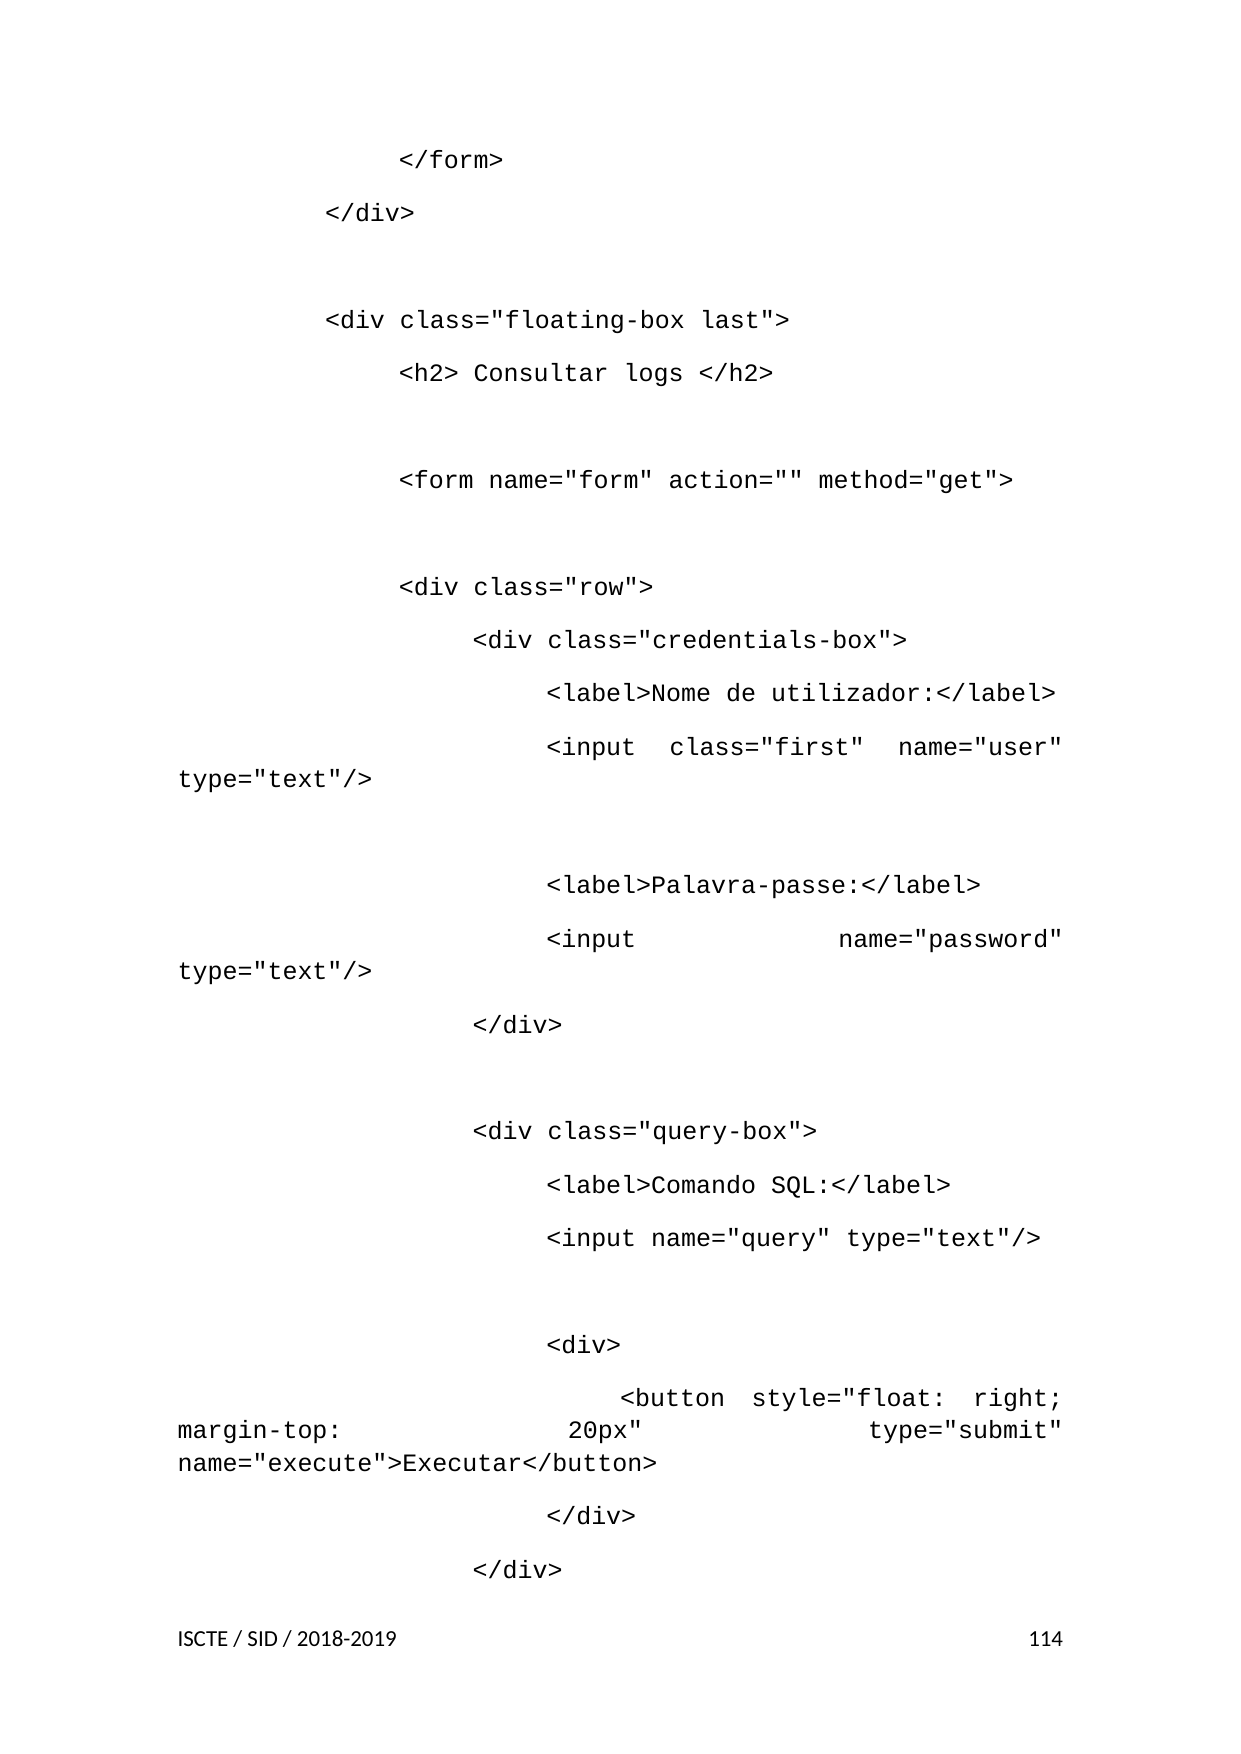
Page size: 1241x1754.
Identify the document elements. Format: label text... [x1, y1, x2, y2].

text </div> [177, 201, 1063, 229]
text </div> [177, 1504, 1063, 1532]
text <label>Nome de utilizador:</label> [177, 681, 1063, 709]
text <div class="query-box"> [177, 1119, 1063, 1147]
text <div class="row"> [177, 574, 1063, 603]
text </div> [177, 1557, 1063, 1586]
text <h2> Consultar logs </h2> [177, 361, 1063, 389]
text <input class="first" name="user" type="text"/> [177, 734, 1063, 795]
text <input name="query" type="text"/> [177, 1226, 1063, 1254]
text <button style="float: right; margin-top: 20px" type="submit" name="execute">Executar</button> [177, 1386, 1063, 1479]
text <input name="password" type="text"/> [177, 926, 1063, 987]
text </div> [177, 1012, 1063, 1041]
text <div class="credentials-box"> [177, 628, 1063, 656]
text <label>Comando SQL:</label> [177, 1172, 1063, 1201]
text <label>Palavra-passe:</label> [177, 873, 1063, 901]
text <form name="form" action="" method="get"> [177, 468, 1063, 496]
text </form> [177, 148, 1063, 176]
text <div> [177, 1332, 1063, 1361]
text <div class="floating-box last"> [177, 308, 1063, 336]
